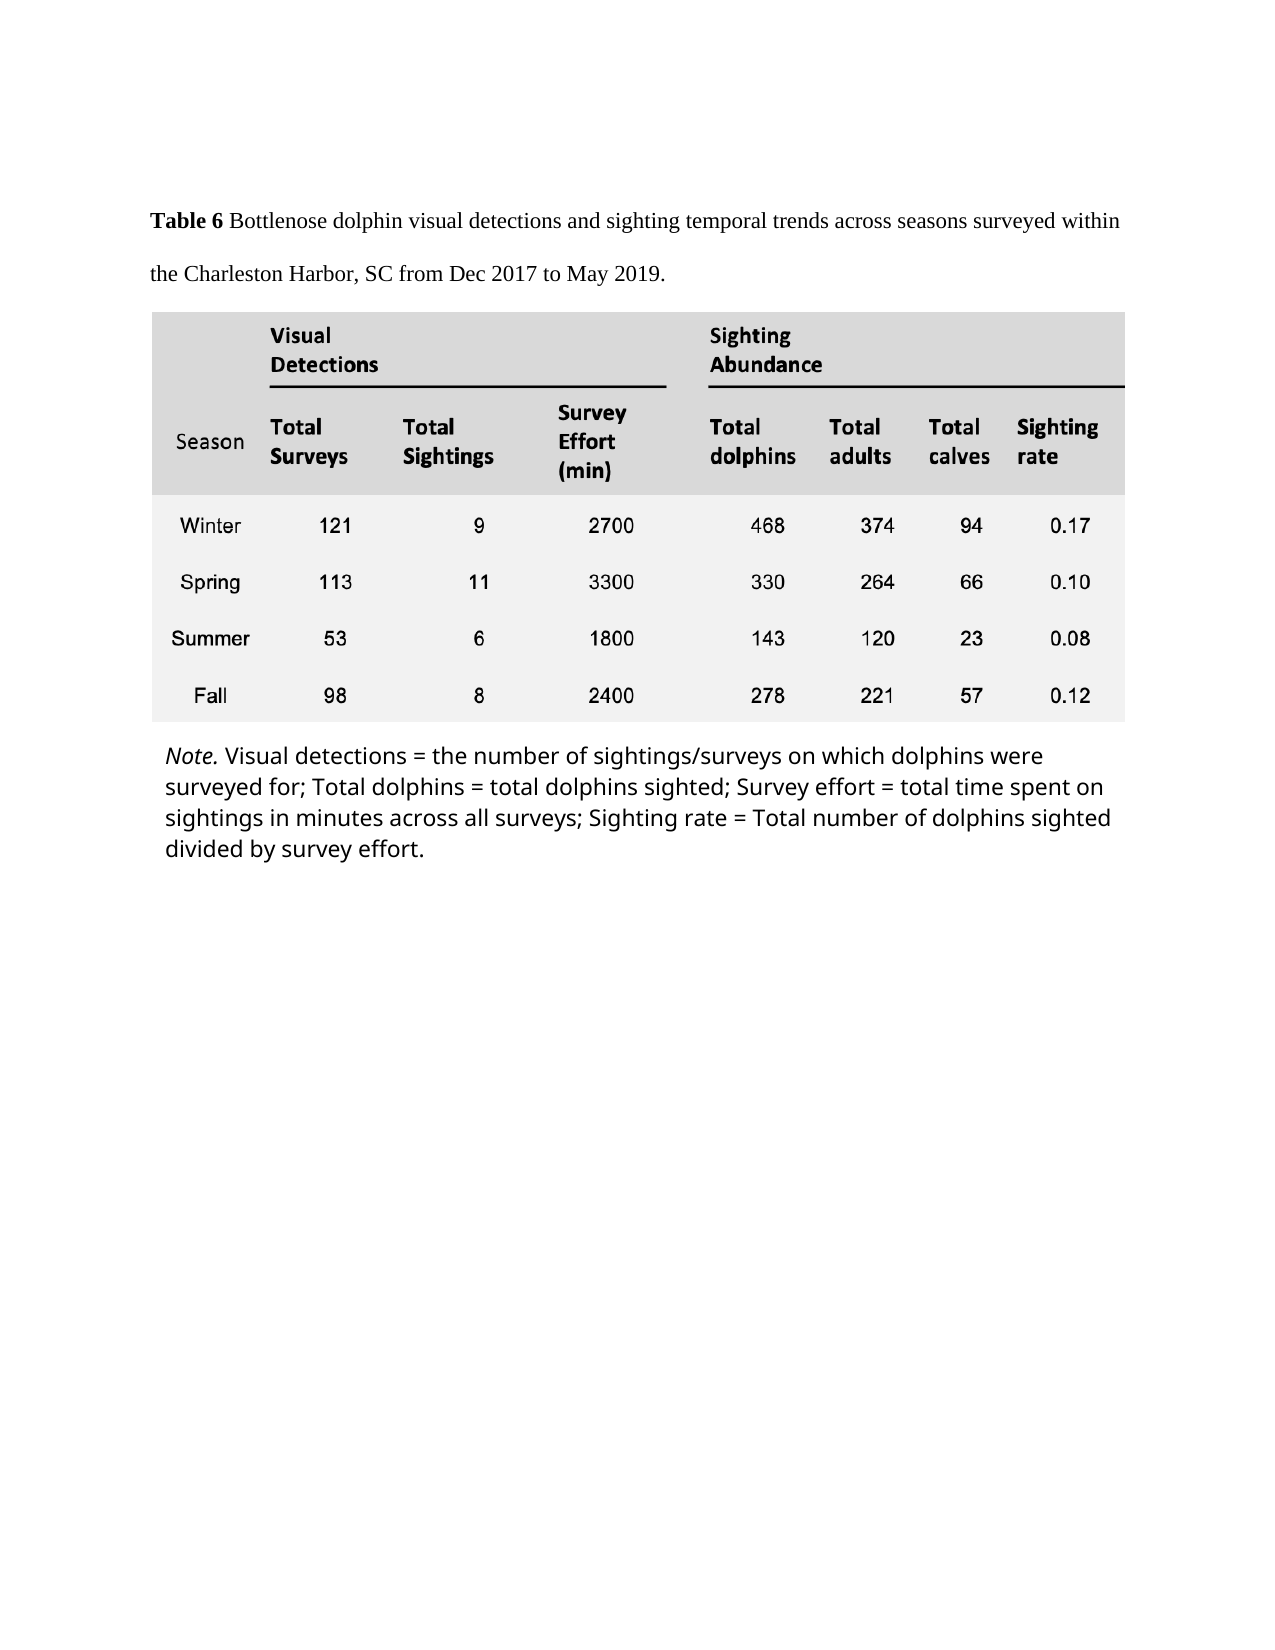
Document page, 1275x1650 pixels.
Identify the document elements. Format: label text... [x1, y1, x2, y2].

text Table 6 Bottlenose dolphin visual detections and sighting temporal trends across seasons surveyed within the Charleston Harbor, SC from Dec 2017 to May 2019. [150, 207, 1125, 287]
picture [150, 312, 1125, 722]
